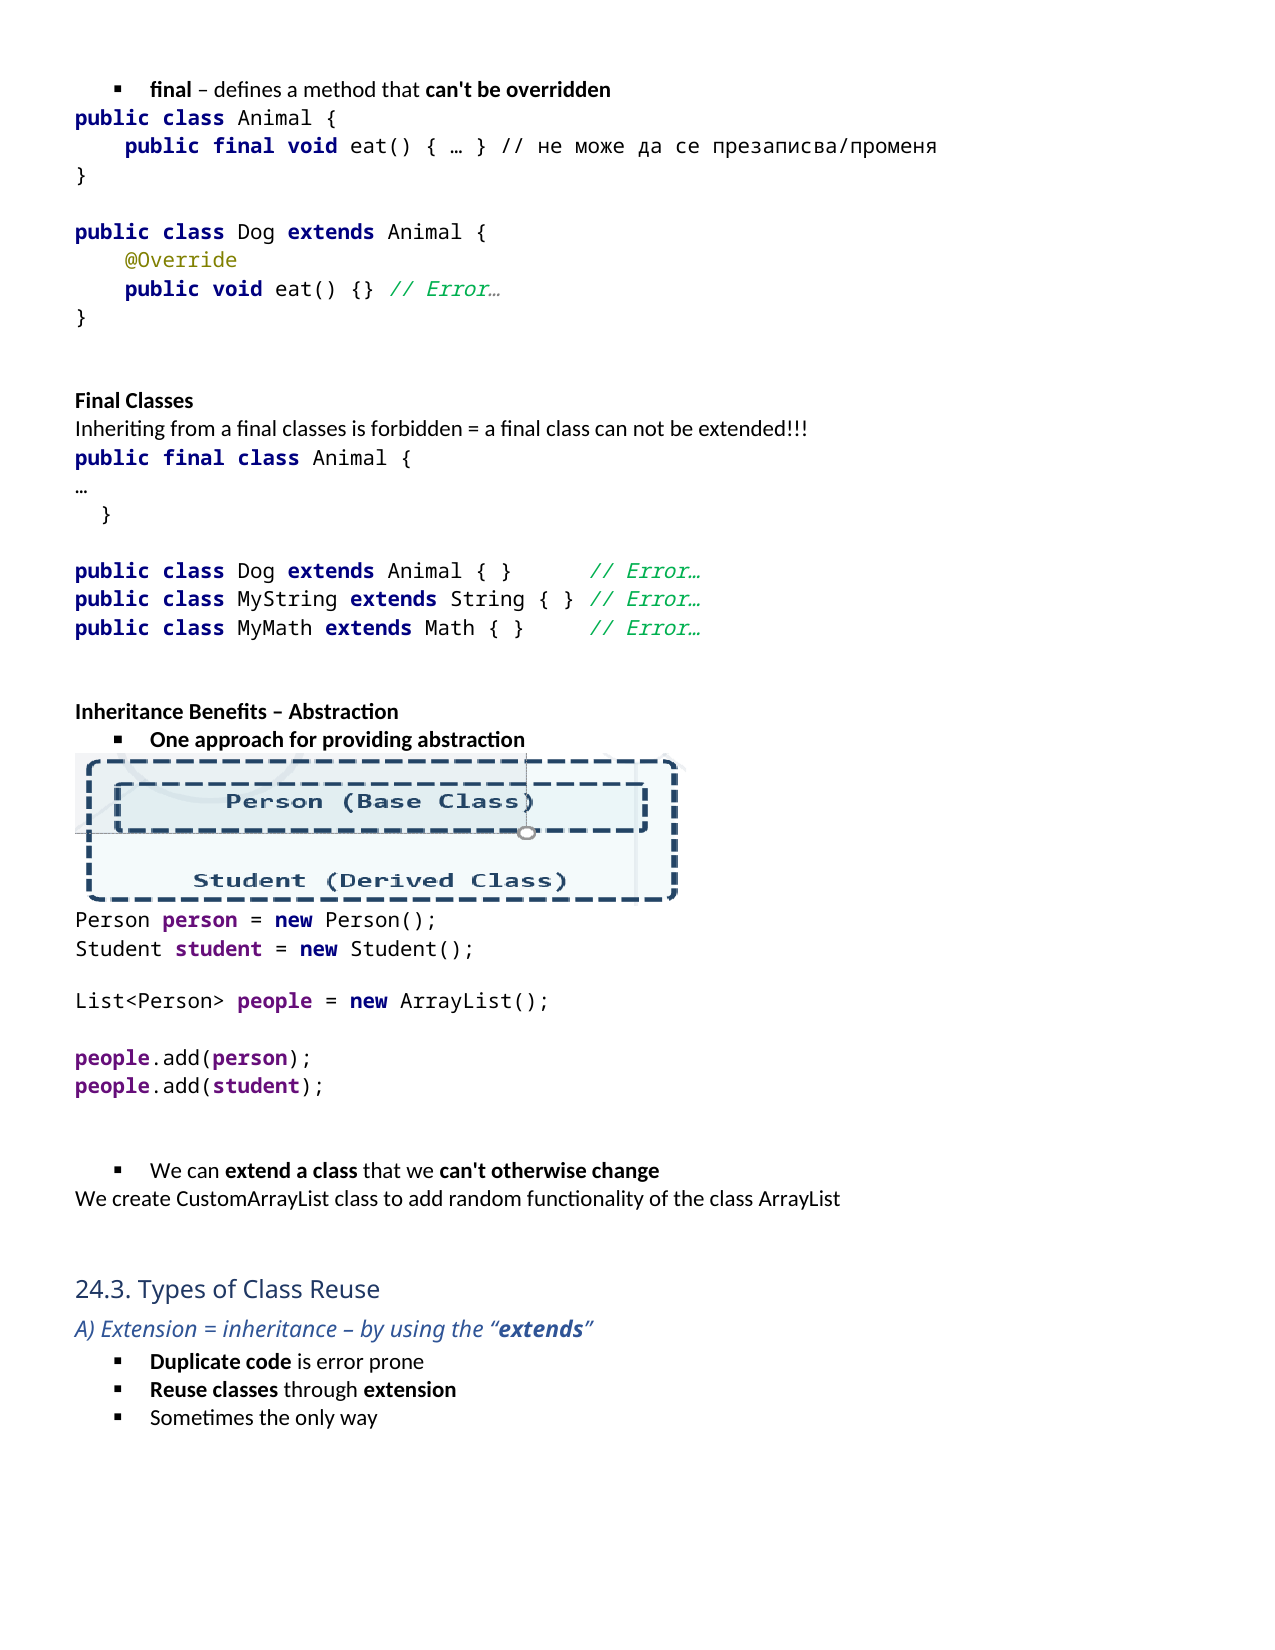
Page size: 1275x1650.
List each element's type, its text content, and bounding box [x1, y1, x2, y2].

list One approach for providing abstraction [112, 725, 1200, 753]
subtitle 24.3. Types of Class Reuse [75, 1272, 1200, 1306]
text public class Animal { public final void eat() { … } // не може да се презаписва/променя } [75, 103, 1200, 188]
list final – defines a method that can't be overridden [112, 75, 1200, 103]
text Inheriting from a final classes is forbidden = a final class can not be extended!!! [75, 414, 1200, 443]
text List<Person> people = new ArrayList(); people.add(person); people.add(student); [75, 986, 1200, 1100]
text public final class Animal { … } [75, 443, 1200, 528]
text public class Dog extends Animal { @Override public void eat() {} // Error… } [75, 217, 1200, 331]
text Inheritance Benefits – Abstraction [75, 697, 1200, 725]
text public class Dog extends Animal { } // Error… public class MyString extends String { } // Error… public class MyMath extends Math { } // Error… [75, 556, 1200, 641]
list Duplicate code is error prone [112, 1347, 1200, 1375]
list Reuse classes through extension [112, 1375, 1200, 1403]
picture [75, 753, 687, 906]
subtitle A) Extension = inheritance – by using the “extends” [75, 1313, 1200, 1344]
text Person person = new Person(); Student student = new Student(); [75, 906, 1200, 986]
text Final Classes [75, 387, 1200, 414]
list Sometimes the only way [112, 1403, 1200, 1431]
text We create CustomArrayList class to add random functionality of the class ArrayList [75, 1184, 1200, 1212]
list We can extend a class that we can't otherwise change [112, 1156, 1200, 1184]
